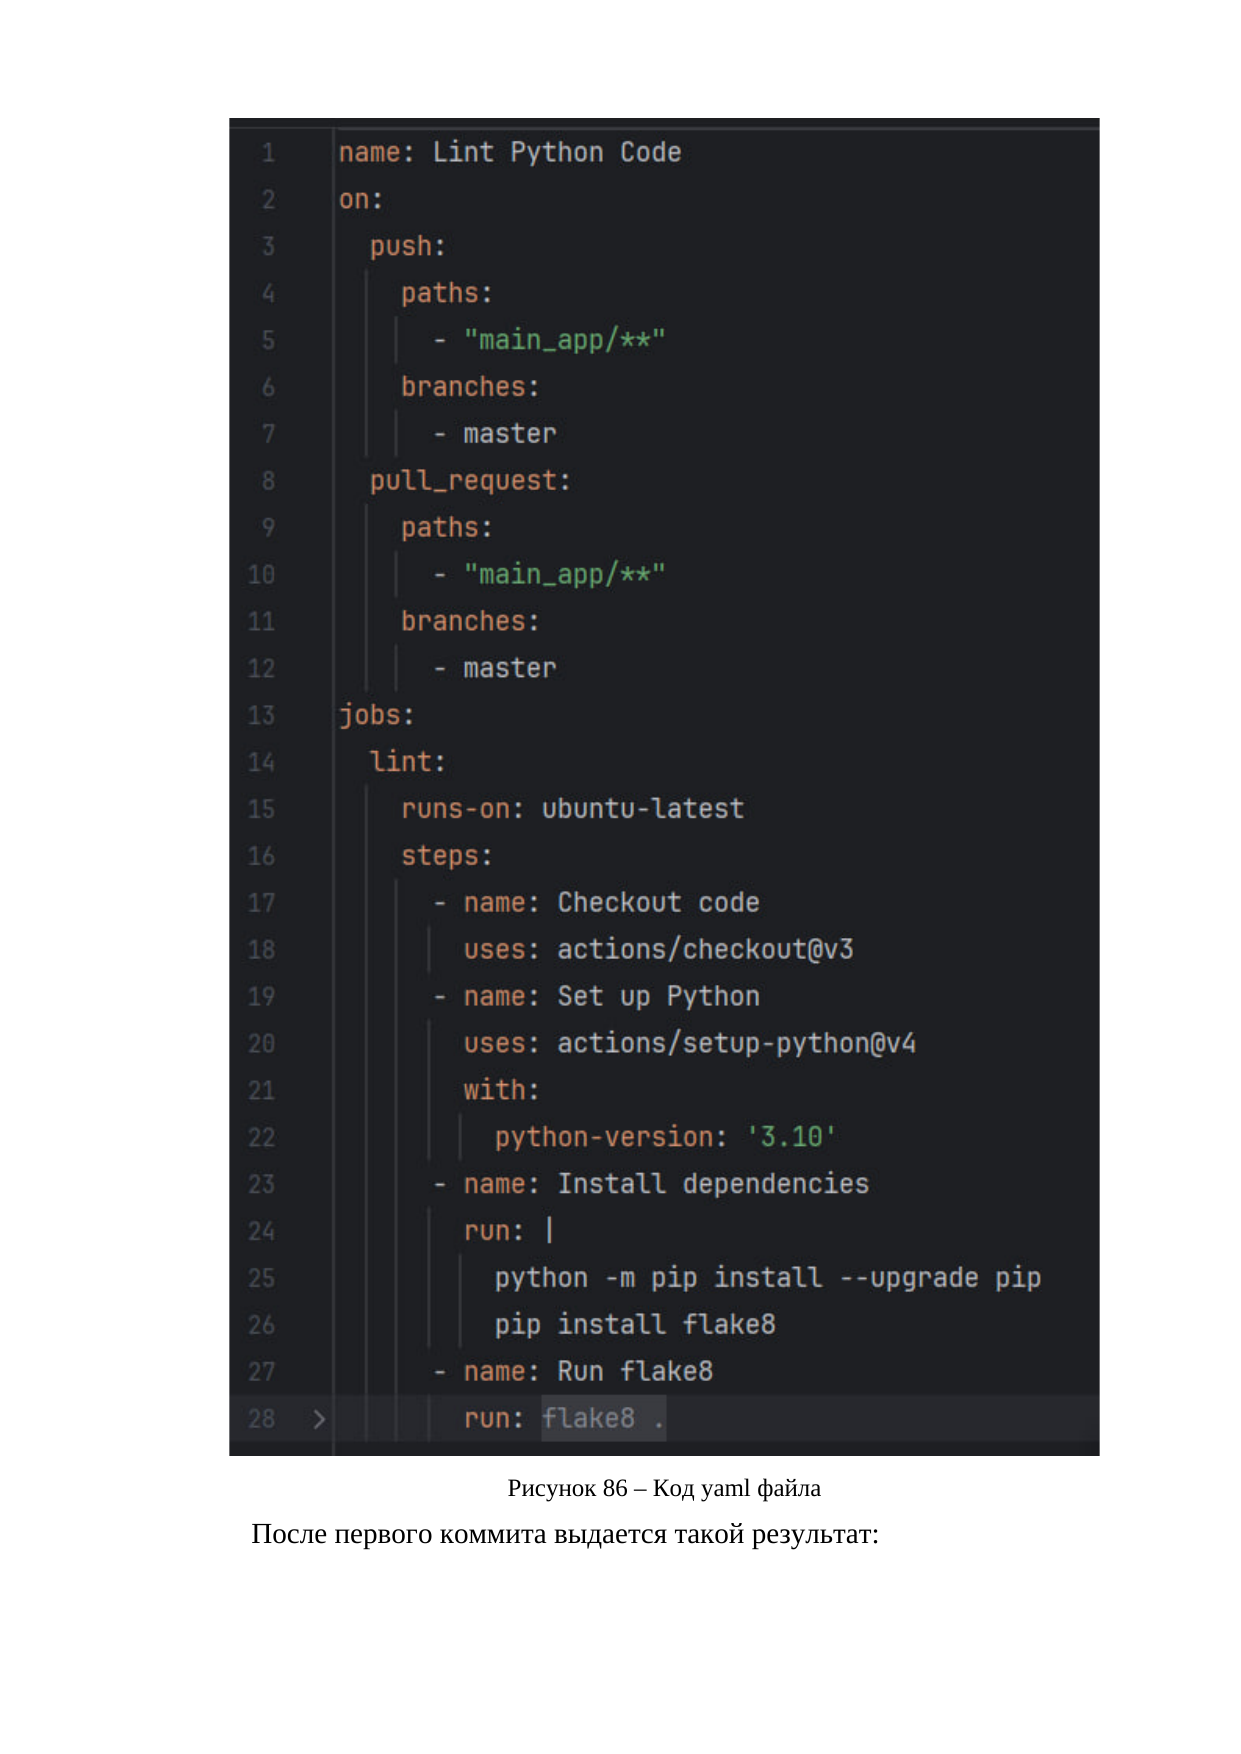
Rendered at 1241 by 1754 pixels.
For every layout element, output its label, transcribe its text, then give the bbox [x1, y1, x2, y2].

text После первого коммита выдается такой результат: [177, 1516, 1152, 1549]
picture [229, 118, 1100, 1456]
